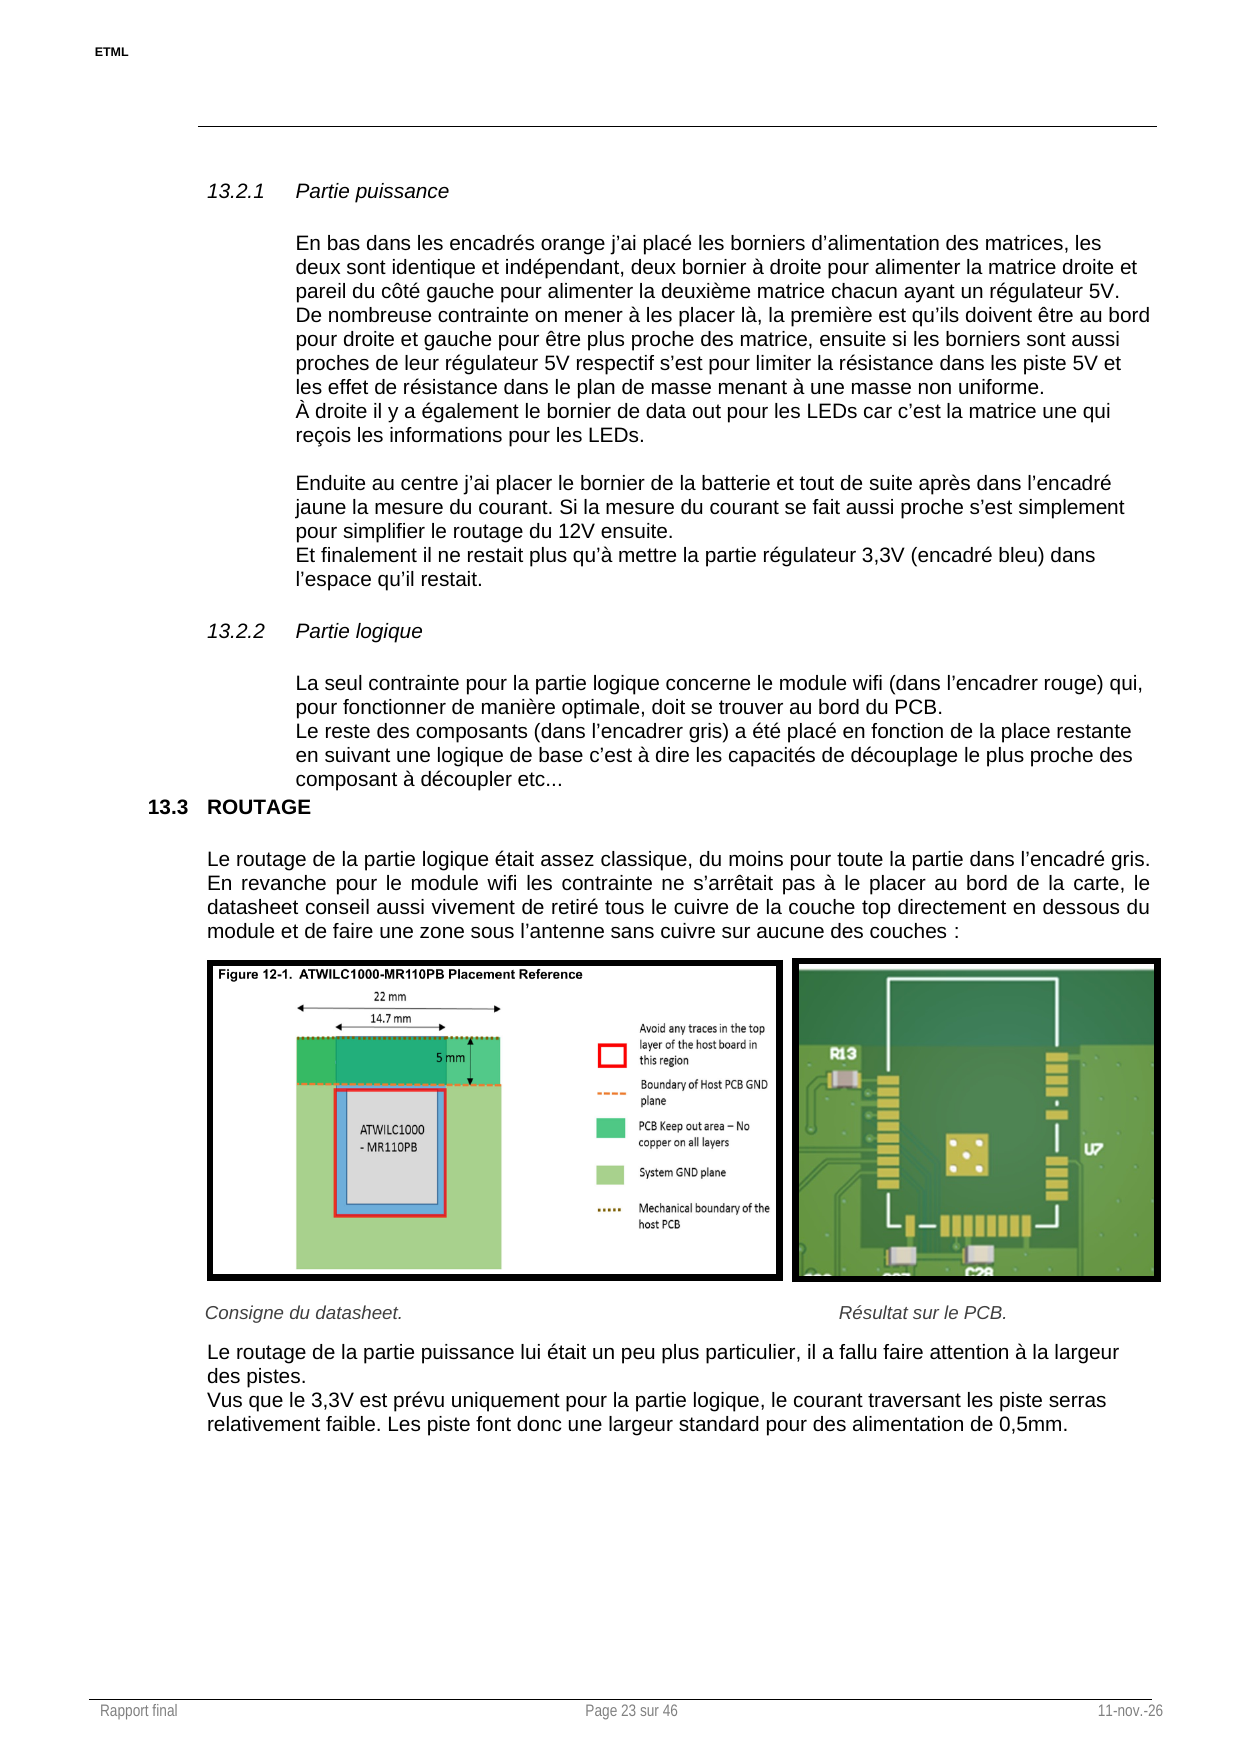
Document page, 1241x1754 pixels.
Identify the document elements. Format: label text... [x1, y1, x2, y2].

picture [213, 966, 776, 1274]
text Vus que le 3,3V est prévu uniquement pour la partie logique, le courant traversant les piste serras relativement faible. Les piste font donc une largeur standard pour des alimentation de 0,5mm. [207, 1388, 1152, 1436]
subtitle Partie logique [207, 619, 1152, 643]
text À droite il y a également le bornier de data out pour les LEDs car c’est la matrice une qui reçois les informations pour les LEDs. [295, 399, 1152, 447]
subtitle Routage [148, 795, 1152, 819]
subtitle Partie puissance [207, 179, 1152, 203]
text En bas dans les encadrés orange j’ai placé les borniers d’alimentation des matrices, les deux sont identique et indépendant, deux bornier à droite pour alimenter la matrice droite et pareil du côté gauche pour alimenter la deuxième matrice chacun ayant un régulateur 5V. [295, 231, 1152, 303]
text Le routage de la partie puissance lui était un peu plus particulier, il a fallu faire attention à la largeur des pistes. [207, 1340, 1152, 1388]
text Le routage de la partie logique était assez classique, du moins pour toute la partie dans l’encadré gris. En revanche pour le module wifi les contrainte ne s’arrêtait pas à le placer au bord de la carte, le datasheet conseil aussi vivement de retiré tous le cuivre de la couche top directement en dessous du module et de faire une zone sous l’antenne sans cuivre sur aucune des couches : [207, 847, 1152, 943]
text De nombreuse contrainte on mener à les placer là, la première est qu’ils doivent être au bord pour droite et gauche pour être plus proche des matrice, ensuite si les borniers sont aussi proches de leur régulateur 5V respectif s’est pour limiter la résistance dans les piste 5V et les effet de résistance dans le plan de masse menant à une masse non uniforme. [295, 303, 1152, 399]
text La seul contrainte pour la partie logique concerne le module wifi (dans l’encadrer rouge) qui, pour fonctionner de manière optimale, doit se trouver au bord du PCB. [295, 671, 1152, 719]
text Enduite au centre j’ai placer le bornier de la batterie et tout de suite après dans l’encadré jaune la mesure du courant. Si la mesure du courant se fait aussi proche s’est simplement pour simplifier le routage du 12V ensuite. [295, 471, 1152, 543]
text Le reste des composants (dans l’encadrer gris) a été placé en fonction de la place restante en suivant une logique de base c’est à dire les capacités de découplage le plus proche des composant à découpler etc... [295, 719, 1152, 791]
text Et finalement il ne restait plus qu’à mettre la partie régulateur 3,3V (encadré bleu) dans l’espace qu’il restait. [295, 543, 1152, 591]
picture [799, 964, 1154, 1276]
